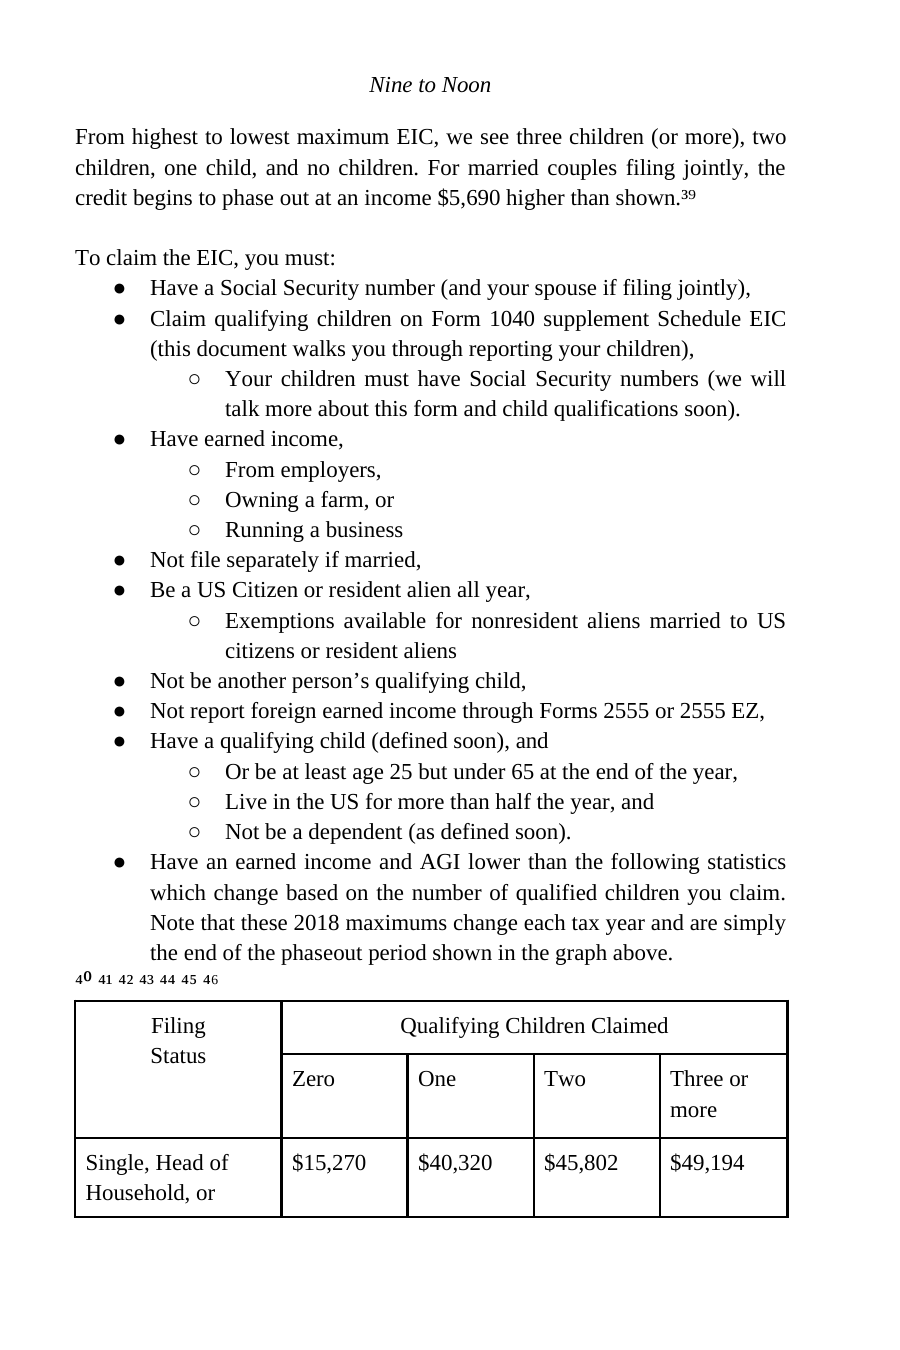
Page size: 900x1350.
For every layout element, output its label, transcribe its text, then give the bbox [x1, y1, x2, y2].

list Owning a farm, or [187, 486, 787, 512]
text From highest to lowest maximum EIC, we see three children (or more), two children, one child, and no children. For married couples filing jointly, the credit begins to phase out at an income $5,690 higher than shown.³⁹ [75, 123, 787, 210]
table_header Filing Status [76, 1002, 280, 1137]
list Have a qualifying child (defined soon), and [112, 728, 787, 754]
list Exemptions available for nonresident aliens married to US citizens or resident aliens [187, 607, 787, 663]
list From employers, [187, 456, 787, 482]
list Running a business [187, 516, 787, 542]
list Live in the US for more than half the year, and [187, 788, 787, 814]
list Have a Social Security number (and your spouse if filing jointly), [112, 274, 787, 301]
list Claim qualifying children on Form 1040 supplement Schedule EIC (this document walks you through reporting your children), [112, 305, 787, 361]
table_cell Three or more [661, 1055, 786, 1137]
table_cell Zero [283, 1055, 406, 1137]
list Your children must have Social Security numbers (we will talk more about this form and child qualifications soon). [187, 365, 787, 422]
table_cell $40,320 [409, 1139, 533, 1216]
text To claim the EIC, you must: [75, 244, 787, 271]
list Have earned income, [112, 426, 787, 452]
table_cell One [409, 1055, 533, 1137]
table_header Qualifying Children Claimed [283, 1002, 786, 1053]
table_cell $15,270 [283, 1139, 406, 1216]
list Not be another person’s qualifying child, [112, 667, 787, 693]
table_cell $45,802 [535, 1139, 659, 1216]
table_cell Two [535, 1055, 659, 1137]
list Or be at least age 25 but under 65 at the end of the year, [187, 758, 787, 784]
table_cell Single, Head of Household, or Widowed [76, 1139, 280, 1216]
list Not report foreign earned income through Forms 2555 or 2555 EZ, [112, 697, 787, 724]
list Have an earned income and AGI lower than the following statistics which change based on the number of qualified children you claim. Note that these 2018 maximums change each tax year and are simply the end of the phaseout period shown in the graph above. [112, 848, 787, 965]
list Not file separately if married, [112, 546, 787, 573]
list Be a US Citizen or resident alien all year, [112, 577, 787, 603]
text ⁴⁰ ⁴¹ ⁴² ⁴³ ⁴⁴ ⁴⁵ ⁴⁶ [75, 969, 787, 996]
list Not be a dependent (as defined soon). [187, 818, 787, 844]
table_cell $49,194 [661, 1139, 786, 1216]
